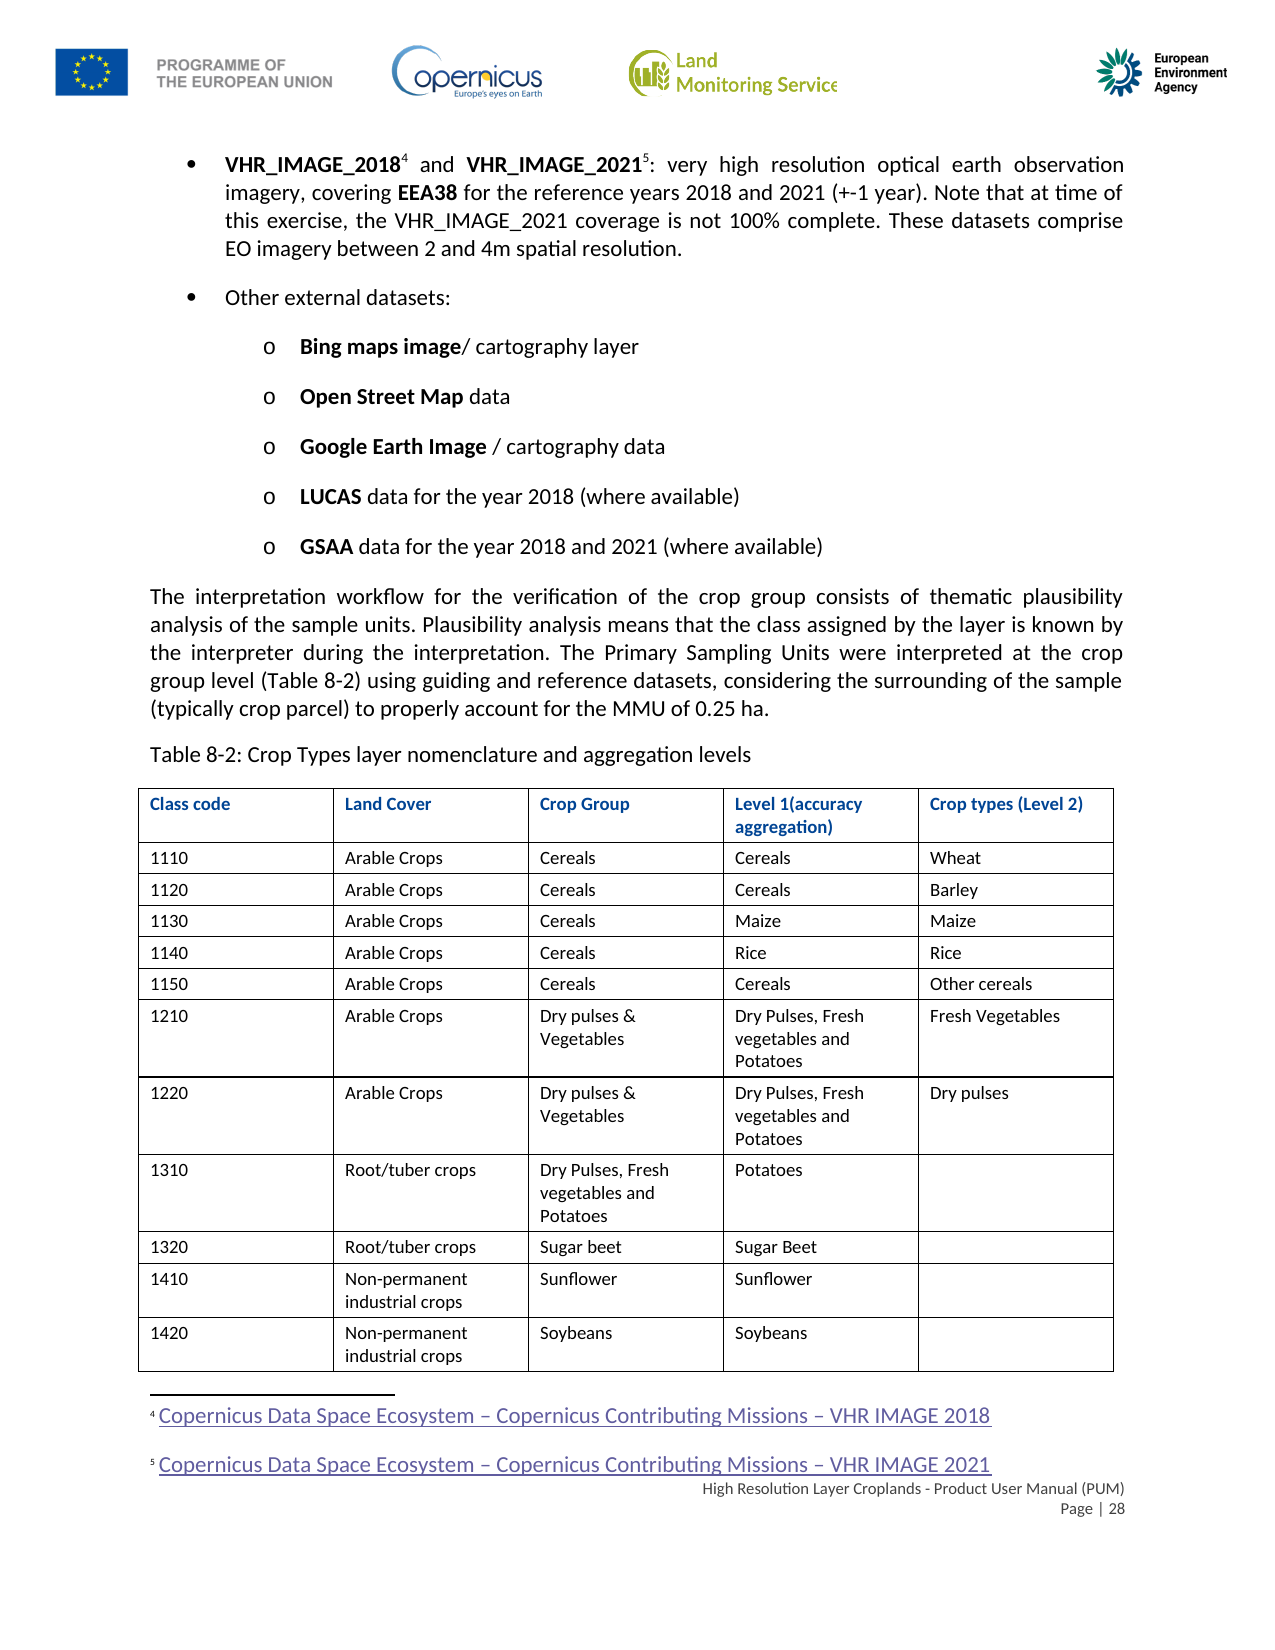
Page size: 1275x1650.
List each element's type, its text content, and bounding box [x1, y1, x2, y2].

list LUCAS data for the year 2018 (where available) [262, 482, 1125, 511]
table_cell 1220 [139, 1078, 333, 1154]
table_cell [919, 1318, 1113, 1371]
table_cell Sunflower [529, 1264, 723, 1317]
table_cell 1150 [139, 969, 333, 999]
list VHR_IMAGE_2018 and VHR_IMAGE_2021: very high resolution optical earth observation imagery, covering EEA38 for the reference years 2018 and 2021 (+-1 year). Note that at time of this exercise, the VHR_IMAGE_2021 coverage is not 100% complete. These datasets comprise EO imagery between 2 and 4m spatial resolution. [187, 150, 1125, 262]
table_cell [919, 1155, 1113, 1231]
table_cell 1110 [139, 843, 333, 873]
list Open Street Map data [262, 382, 1125, 411]
table_cell Cereals [529, 874, 723, 905]
table_cell Barley [919, 874, 1113, 905]
picture [371, 15, 560, 130]
table_cell Root/tuber crops [334, 1232, 528, 1262]
table_cell Arable Crops [334, 1078, 528, 1154]
table_cell Arable Crops [334, 906, 528, 936]
table_cell Dry pulses & Vegetables [529, 1000, 723, 1076]
picture [628, 50, 837, 97]
table_cell Cereals [529, 906, 723, 936]
table_cell Dry Pulses, Fresh vegetables and Potatoes [724, 1000, 918, 1076]
text The interpretation workflow for the verification of the crop group consists of thematic plausibility analysis of the sample units. Plausibility analysis means that the class assigned by the layer is known by the interpreter during the interpretation. The Primary Sampling Units were interpreted at the crop group level (Table 8-2) using guiding and reference datasets, considering the surrounding of the sample (typically crop parcel) to properly account for the MMU of 0.25 ha. [150, 582, 1125, 722]
table_cell Arable Crops [334, 937, 528, 968]
table_cell Cereals [724, 843, 918, 873]
table_cell Other cereals [919, 969, 1113, 999]
table_cell Arable Crops [334, 969, 528, 999]
table_cell Arable Crops [334, 1000, 528, 1076]
table_cell Maize [919, 906, 1113, 936]
table_cell Cereals [724, 969, 918, 999]
table_cell Rice [919, 937, 1113, 968]
table_cell Cereals [529, 969, 723, 999]
table_cell [919, 1264, 1113, 1317]
list GSAA data for the year 2018 and 2021 (where available) [262, 532, 1125, 561]
table_cell 1130 [139, 906, 333, 936]
table_cell 1120 [139, 874, 333, 905]
table_cell Sugar beet [529, 1232, 723, 1262]
table_cell Dry Pulses, Fresh vegetables and Potatoes [529, 1155, 723, 1231]
table_header Crop Group [529, 789, 723, 842]
list Bing maps image/ cartography layer [262, 332, 1125, 361]
table_cell Dry pulses & Vegetables [529, 1078, 723, 1154]
table_cell 1210 [139, 1000, 333, 1076]
table_cell Dry Pulses, Fresh vegetables and Potatoes [724, 1078, 918, 1154]
table_header Level 1(accuracy aggregation) [724, 789, 918, 842]
table_cell Dry pulses [919, 1078, 1113, 1154]
table_cell Soybeans [724, 1318, 918, 1371]
table_cell Non-permanent industrial crops [334, 1264, 528, 1317]
table_cell Rice [724, 937, 918, 968]
list Google Earth Image / cartography data [262, 432, 1125, 461]
table_cell Arable Crops [334, 843, 528, 873]
table_cell Arable Crops [334, 874, 528, 905]
table_cell 1420 [139, 1318, 333, 1371]
table_cell 1140 [139, 937, 333, 968]
table_cell 1320 [139, 1232, 333, 1262]
table_cell Sunflower [724, 1264, 918, 1317]
table_header Crop types (Level 2) [919, 789, 1113, 842]
picture [29, 21, 351, 124]
table_cell Non-permanent industrial crops [334, 1318, 528, 1371]
table_header Land Cover [334, 789, 528, 842]
table_cell Sugar Beet [724, 1232, 918, 1262]
table_cell Cereals [529, 843, 723, 873]
table_cell Cereals [529, 937, 723, 968]
list Other external datasets: [187, 283, 1125, 311]
table_cell Soybeans [529, 1318, 723, 1371]
table_cell Cereals [724, 874, 918, 905]
table_cell Wheat [919, 843, 1113, 873]
table_cell 1410 [139, 1264, 333, 1317]
table_header Class code [139, 789, 333, 842]
table_cell Root/tuber crops [334, 1155, 528, 1231]
table_cell Fresh Vegetables [919, 1000, 1113, 1076]
text Table 8-2: Crop Types layer nomenclature and aggregation levels [150, 741, 1125, 769]
table_cell Maize [724, 906, 918, 936]
table_cell 1310 [139, 1155, 333, 1231]
table_cell [919, 1232, 1113, 1262]
picture [1094, 46, 1228, 97]
table_cell Potatoes [724, 1155, 918, 1231]
